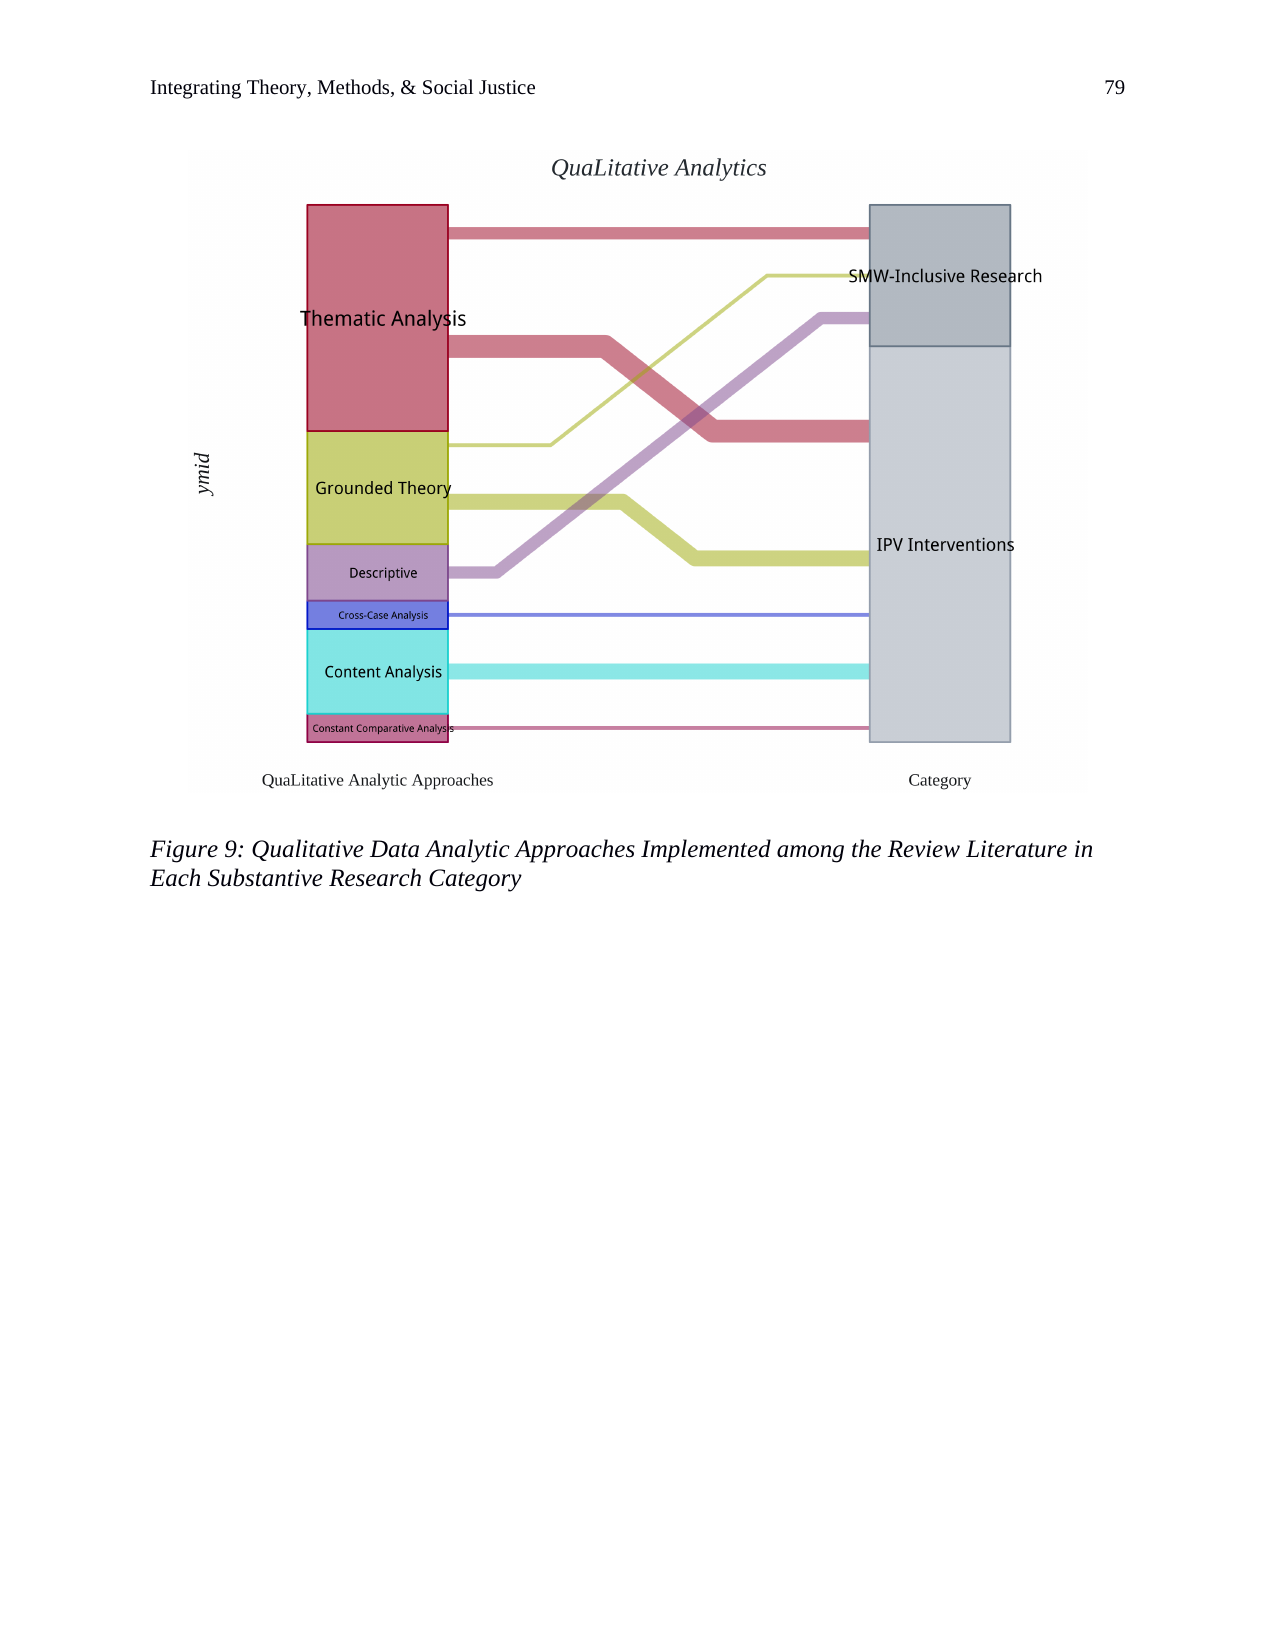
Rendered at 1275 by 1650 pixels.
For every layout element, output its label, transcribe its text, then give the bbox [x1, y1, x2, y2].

text Figure 9: Qualitative Data Analytic Approaches Implemented among the Review Literature in Each Substantive Research Category [150, 834, 1125, 892]
picture [187, 150, 1088, 793]
